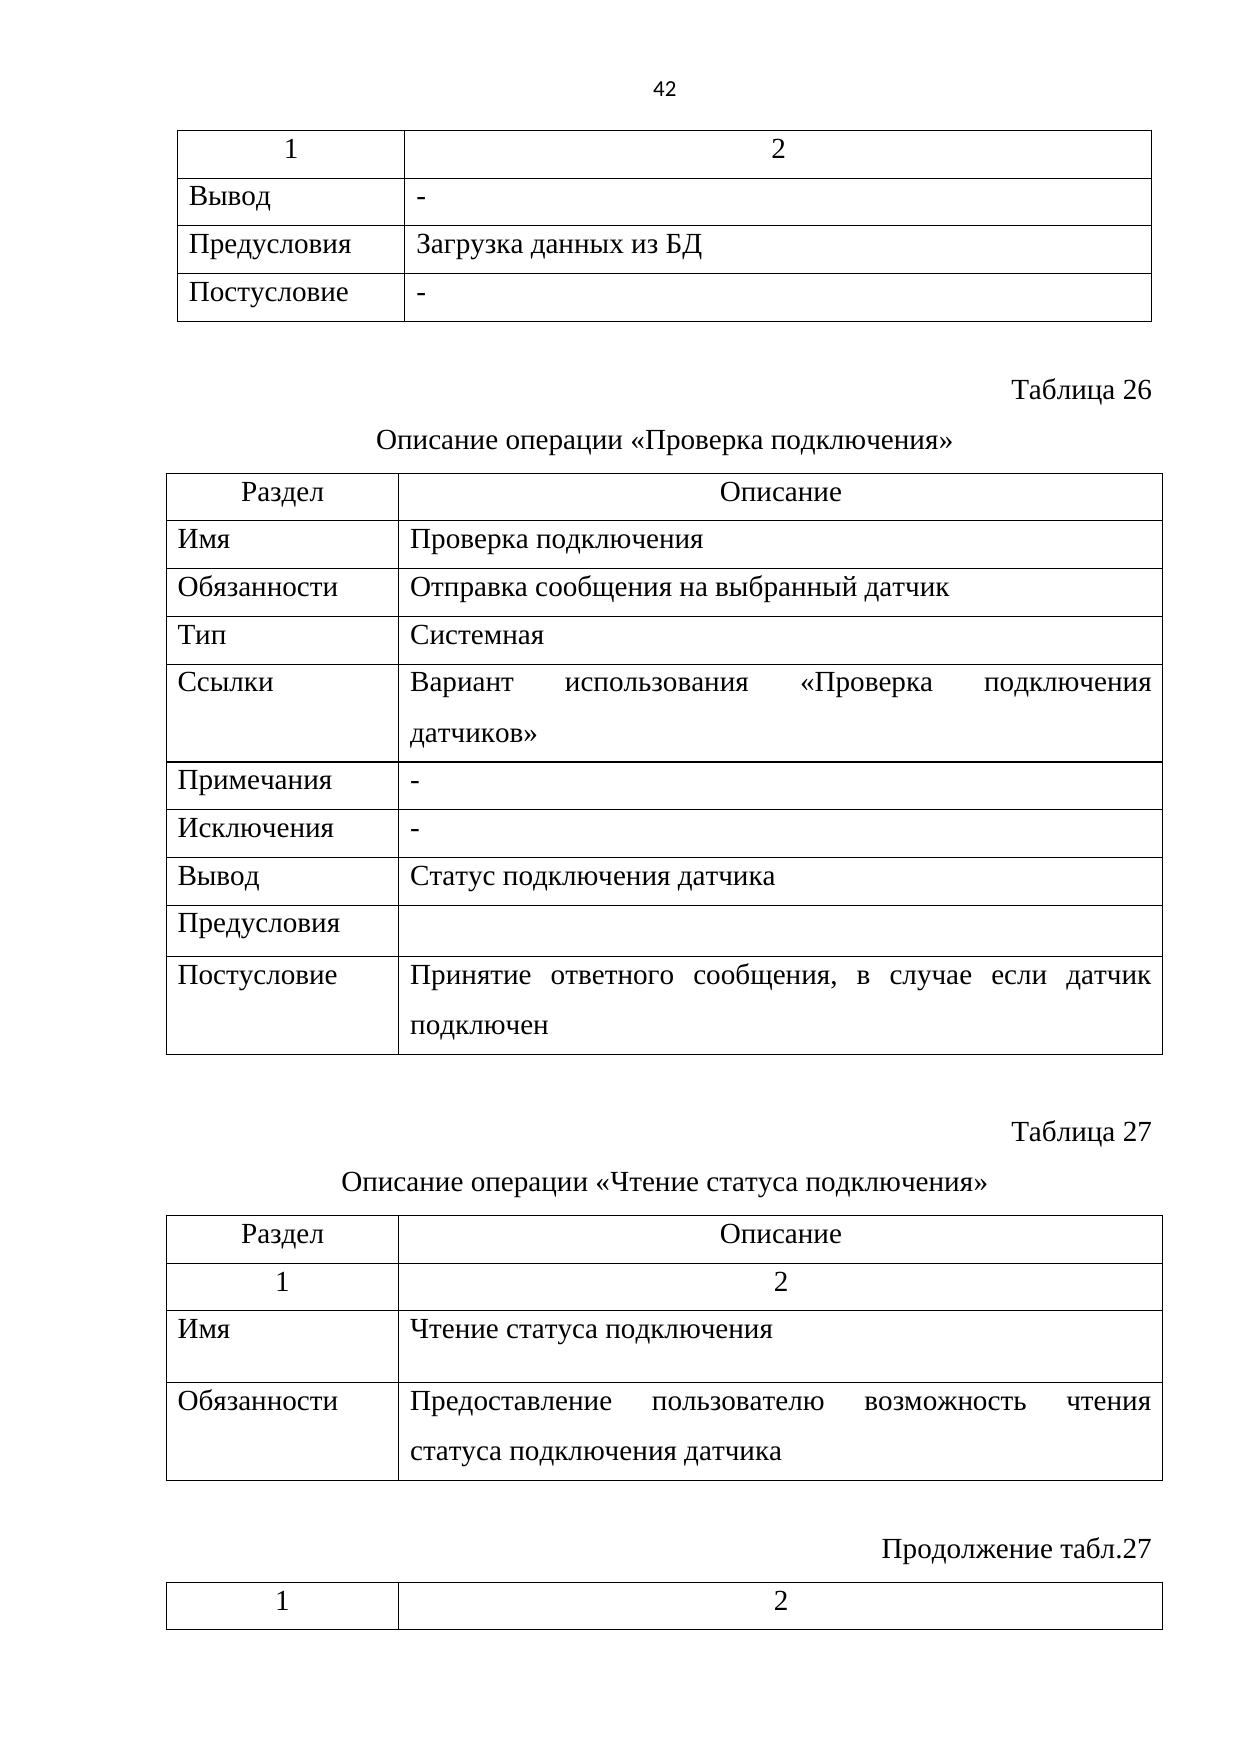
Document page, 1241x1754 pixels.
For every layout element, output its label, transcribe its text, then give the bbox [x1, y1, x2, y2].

table_cell Системная [399, 617, 1162, 663]
table_cell Обязанности [167, 569, 398, 616]
table_cell Загрузка данных из БД [405, 226, 1151, 273]
table_cell Постусловие [167, 957, 398, 1054]
table_cell Предоставление пользователю возможность чтения статуса подключения датчика [399, 1383, 1162, 1480]
table_header 1 [167, 1583, 398, 1629]
table_header Раздел [167, 474, 398, 520]
table_cell 2 [399, 1264, 1162, 1310]
table_cell Чтение статуса подключения [399, 1311, 1162, 1382]
table_cell Предусловия [178, 226, 404, 273]
text Описание операции «Чтение статуса подключения» [177, 1164, 1152, 1198]
table_header Раздел [167, 1216, 398, 1263]
table_cell Проверка подключения [399, 521, 1162, 568]
text Таблица 27 [177, 1114, 1152, 1148]
table_cell Вывод [178, 179, 404, 225]
text Описание операции «Проверка подключения» [177, 422, 1152, 456]
table_cell Вариант использования «Проверка подключения датчиков» [399, 665, 1162, 761]
table_cell Статус подключения датчика [399, 858, 1162, 904]
table_cell Вывод [167, 858, 398, 904]
table_cell [399, 906, 1162, 956]
table_cell - [405, 179, 1151, 225]
table_cell - [399, 763, 1162, 809]
table_cell Отправка сообщения на выбранный датчик [399, 569, 1162, 616]
table_cell Принятие ответного сообщения, в случае если датчик подключен [399, 957, 1162, 1054]
table_header 2 [399, 1583, 1162, 1629]
table_header 2 [405, 131, 1151, 177]
table_cell Исключения [167, 810, 398, 857]
table_cell Тип [167, 617, 398, 663]
table_cell - [399, 810, 1162, 857]
table_cell - [405, 274, 1151, 321]
table_cell 1 [167, 1264, 398, 1310]
table_cell Предусловия [167, 906, 398, 956]
table_cell Имя [167, 1311, 398, 1382]
table_header Описание [399, 474, 1162, 520]
table_cell Постусловие [178, 274, 404, 321]
table_header 1 [178, 131, 404, 177]
text Таблица 26 [177, 372, 1152, 406]
table_cell Примечания [167, 763, 398, 809]
table_cell Ссылки [167, 665, 398, 761]
text Продолжение табл.27 [177, 1531, 1152, 1565]
table_header Описание [399, 1216, 1162, 1263]
table_cell Имя [167, 521, 398, 568]
table_cell Обязанности [167, 1383, 398, 1480]
